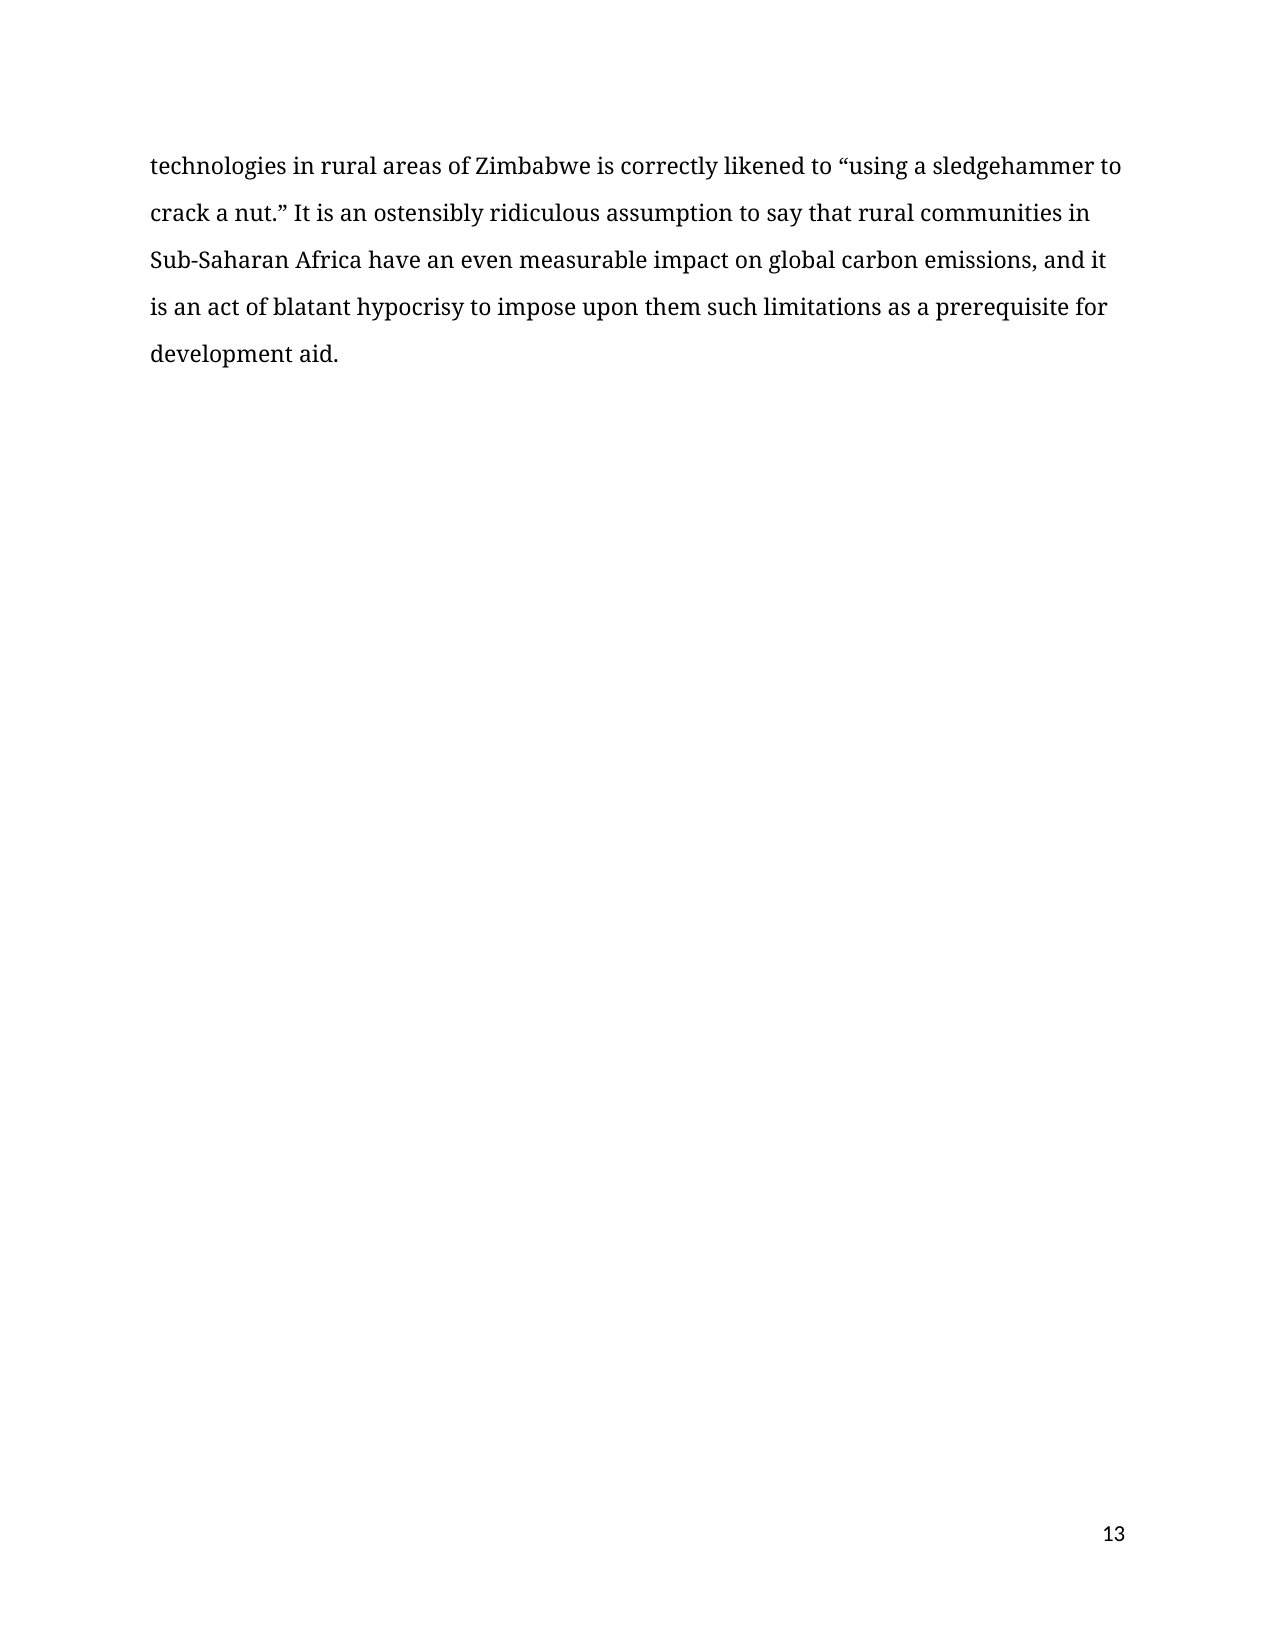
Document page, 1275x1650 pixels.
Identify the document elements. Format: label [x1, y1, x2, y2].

text [150, 150, 1125, 369]
